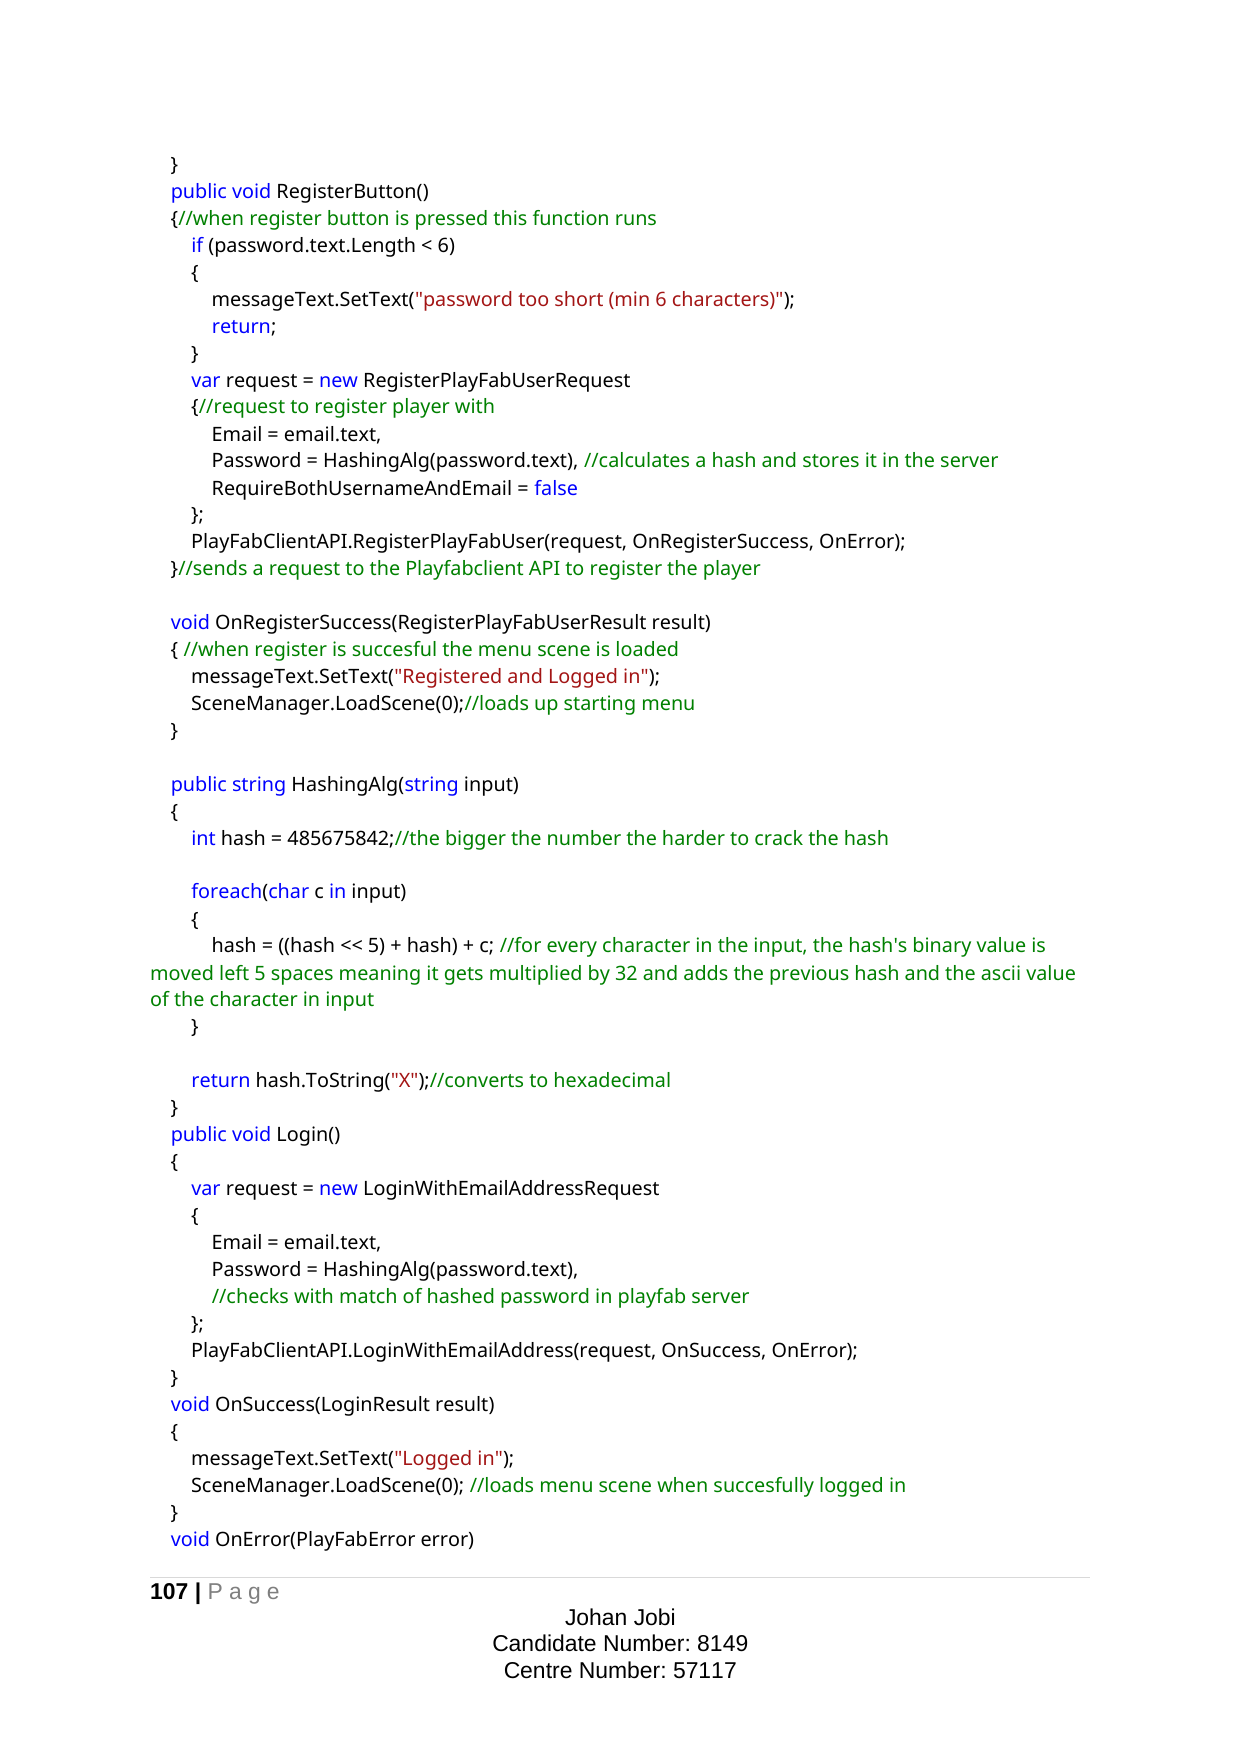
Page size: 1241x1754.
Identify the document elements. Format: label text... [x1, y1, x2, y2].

text { [150, 905, 1090, 932]
text void OnError(PlayFabError error) [150, 1525, 1090, 1552]
text } [150, 716, 1090, 743]
text { //when register is succesful the menu scene is loaded [150, 635, 1090, 662]
text messageText.SetText("password too short (min 6 characters)"); [150, 285, 1090, 312]
text } [150, 1498, 1090, 1525]
text }; [150, 501, 1090, 528]
text var request = new RegisterPlayFabUserRequest [150, 366, 1090, 393]
text } [150, 1013, 1090, 1040]
text //checks with match of hashed password in playfab server [150, 1282, 1090, 1309]
text messageText.SetText("Logged in"); [150, 1444, 1090, 1471]
text return; [150, 312, 1090, 339]
text var request = new LoginWithEmailAddressRequest [150, 1174, 1090, 1202]
text void OnSuccess(LoginResult result) [150, 1390, 1090, 1417]
text public string HashingAlg(string input) [150, 770, 1090, 797]
text public void Login() [150, 1121, 1090, 1148]
text messageText.SetText("Registered and Logged in"); [150, 662, 1090, 689]
text Password = HashingAlg(password.text), [150, 1256, 1090, 1282]
text Password = HashingAlg(password.text), //calculates a hash and stores it in the server [150, 447, 1090, 474]
text { [150, 1202, 1090, 1228]
text SceneManager.LoadScene(0);//loads up starting menu [150, 689, 1090, 716]
text if (password.text.Length < 6) [150, 231, 1090, 258]
text } [150, 339, 1090, 366]
text SceneManager.LoadScene(0); //loads menu scene when succesfully logged in [150, 1471, 1090, 1498]
text void OnRegisterSuccess(RegisterPlayFabUserResult result) [150, 608, 1090, 635]
text PlayFabClientAPI.LoginWithEmailAddress(request, OnSuccess, OnError); [150, 1336, 1090, 1363]
text Email = email.text, [150, 420, 1090, 447]
text { [150, 258, 1090, 285]
text { [150, 797, 1090, 824]
text PlayFabClientAPI.RegisterPlayFabUser(request, OnRegisterSuccess, OnError); [150, 528, 1090, 555]
text { [150, 1417, 1090, 1444]
text Email = email.text, [150, 1228, 1090, 1256]
text return hash.ToString("X");//converts to hexadecimal [150, 1067, 1090, 1094]
text {//when register button is pressed this function runs [150, 204, 1090, 231]
text public void RegisterButton() [150, 177, 1090, 204]
text } [150, 1094, 1090, 1121]
text foreach(char c in input) [150, 878, 1090, 905]
text } [150, 150, 1090, 177]
text RequireBothUsernameAndEmail = false [150, 474, 1090, 501]
text hash = ((hash << 5) + hash) + c; //for every character in the input, the hash's binary value is moved left 5 spaces meaning it gets multiplied by 32 and adds the previous hash and the ascii value of the character in input [150, 932, 1090, 1013]
text { [150, 1148, 1090, 1174]
text int hash = 485675842;//the bigger the number the harder to crack the hash [150, 824, 1090, 851]
text }//sends a request to the Playfabclient API to register the player [150, 555, 1090, 582]
text }; [150, 1309, 1090, 1336]
text } [150, 1363, 1090, 1390]
text {//request to register player with [150, 393, 1090, 420]
